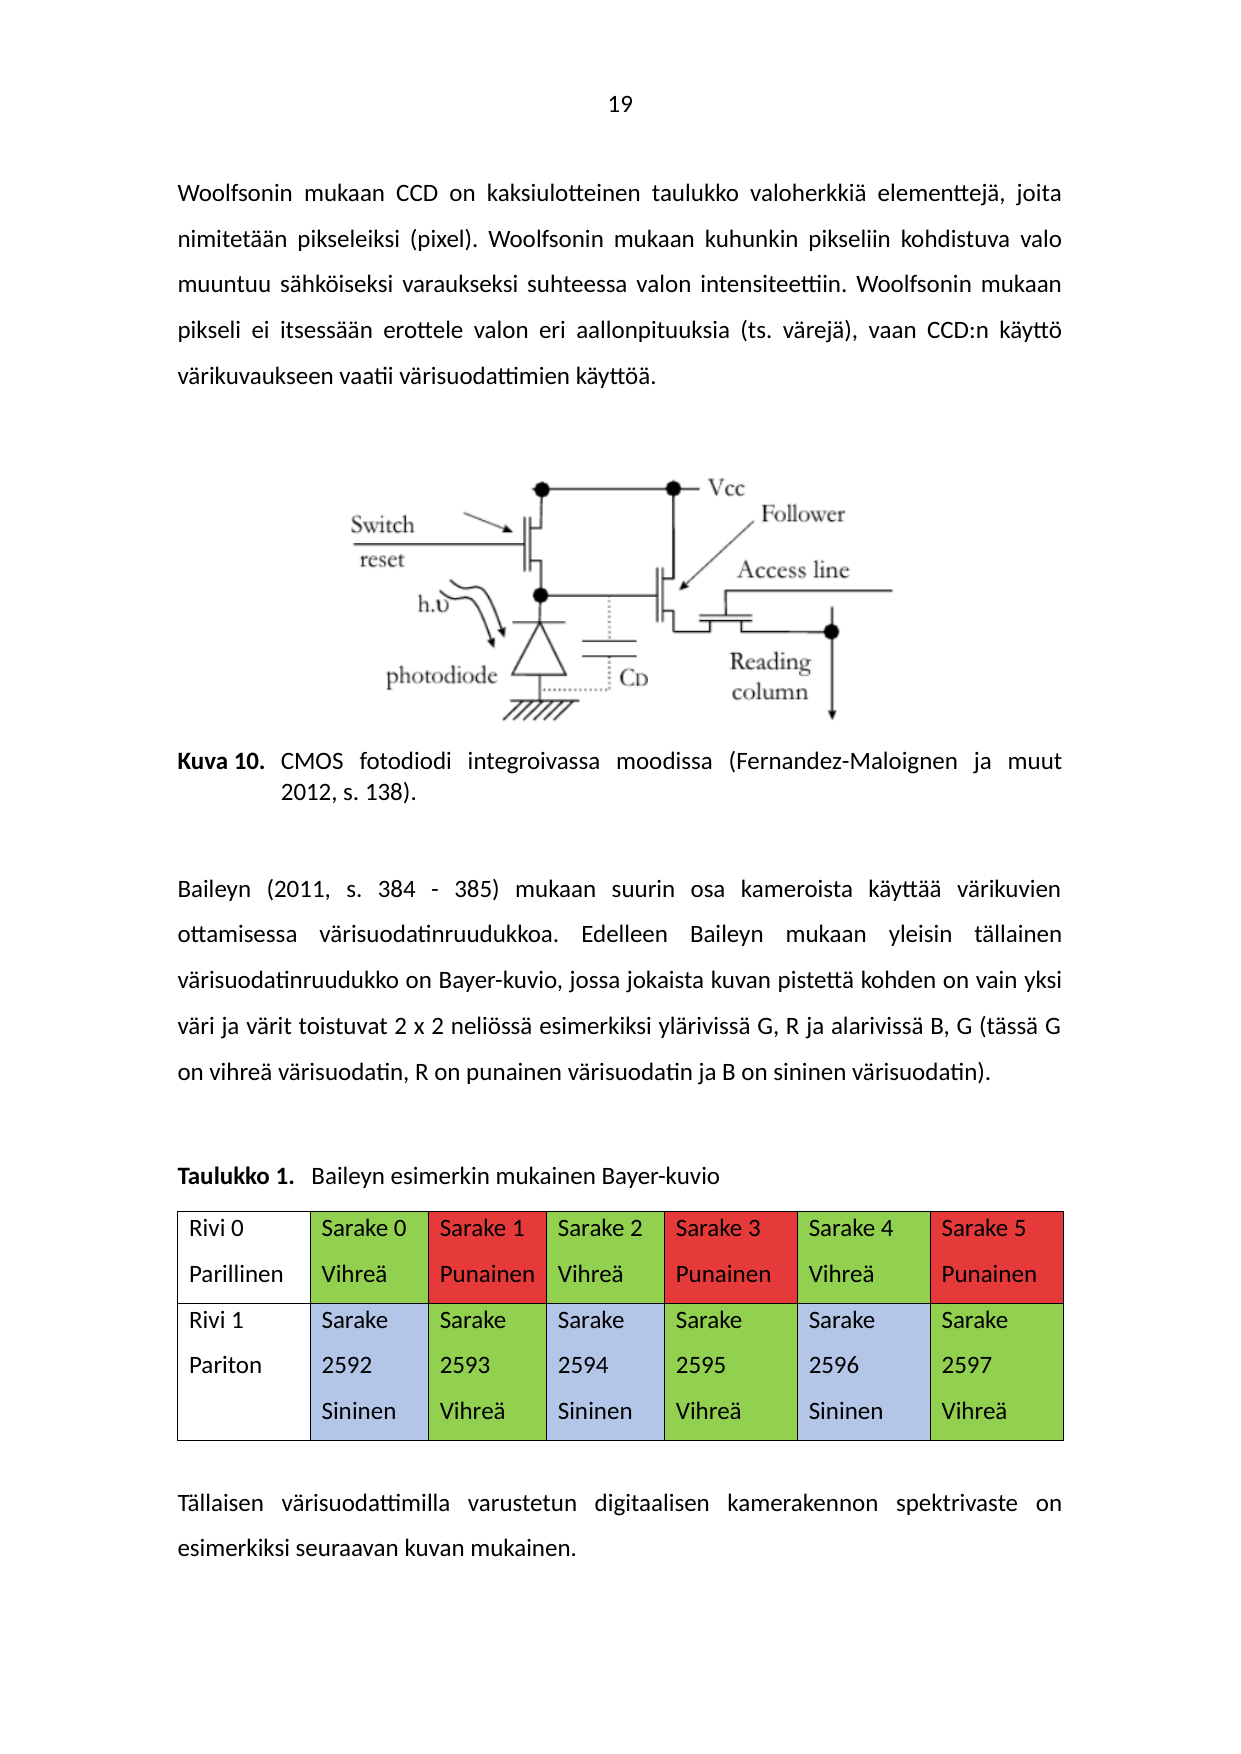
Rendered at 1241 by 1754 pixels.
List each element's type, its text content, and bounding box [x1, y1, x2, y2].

table_cell Rivi 1 Pariton [178, 1304, 310, 1440]
table_header Sarake 5 Punainen [931, 1212, 1063, 1303]
table_cell Sarake 2596 Sininen [798, 1304, 930, 1440]
table_header Sarake 1 Punainen [429, 1212, 546, 1303]
text Tällaisen värisuodattimilla varustetun digitaalisen kamerakennon spektrivaste on esimerkiksi seuraavan kuvan mukainen. [177, 1487, 1063, 1563]
table_header Sarake 4 Vihreä [798, 1212, 930, 1303]
picture [338, 451, 902, 733]
table_cell Sarake 2594 Sininen [547, 1304, 664, 1440]
table_cell Sarake 2593 Vihreä [429, 1304, 546, 1440]
text Baileyn (2011, s. 384 - 385) mukaan suurin osa kameroista käyttää värikuvien ottamisessa värisuodatinruudukkoa. Edelleen Baileyn mukaan yleisin tällainen värisuodatinruudukko on Bayer-kuvio, jossa jokaista kuvan pistettä kohden on vain yksi väri ja värit toistuvat 2 x 2 neliössä esimerkiksi ylärivissä G, R ja alarivissä B, G (tässä G on vihreä värisuodatin, R on punainen värisuodatin ja B on sininen värisuodatin). [177, 873, 1063, 1086]
table_cell Sarake 2597 Vihreä [931, 1304, 1063, 1440]
table_header Sarake 2 Vihreä [547, 1212, 664, 1303]
table_header Rivi 0 Parillinen [178, 1212, 310, 1303]
text Kuva 10. CMOS fotodiodi integroivassa moodissa (Fernandez-Maloignen ja muut 2012, s. 138). [177, 745, 1063, 806]
table_header Sarake 0 Vihreä [311, 1212, 428, 1303]
text Taulukko 1. Baileyn esimerkin mukainen Bayer-kuvio [177, 1160, 1063, 1190]
table_cell Sarake 2595 Vihreä [665, 1304, 797, 1440]
table_cell Sarake 2592 Sininen [311, 1304, 428, 1440]
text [177, 177, 1063, 391]
table_header Sarake 3 Punainen [665, 1212, 797, 1303]
